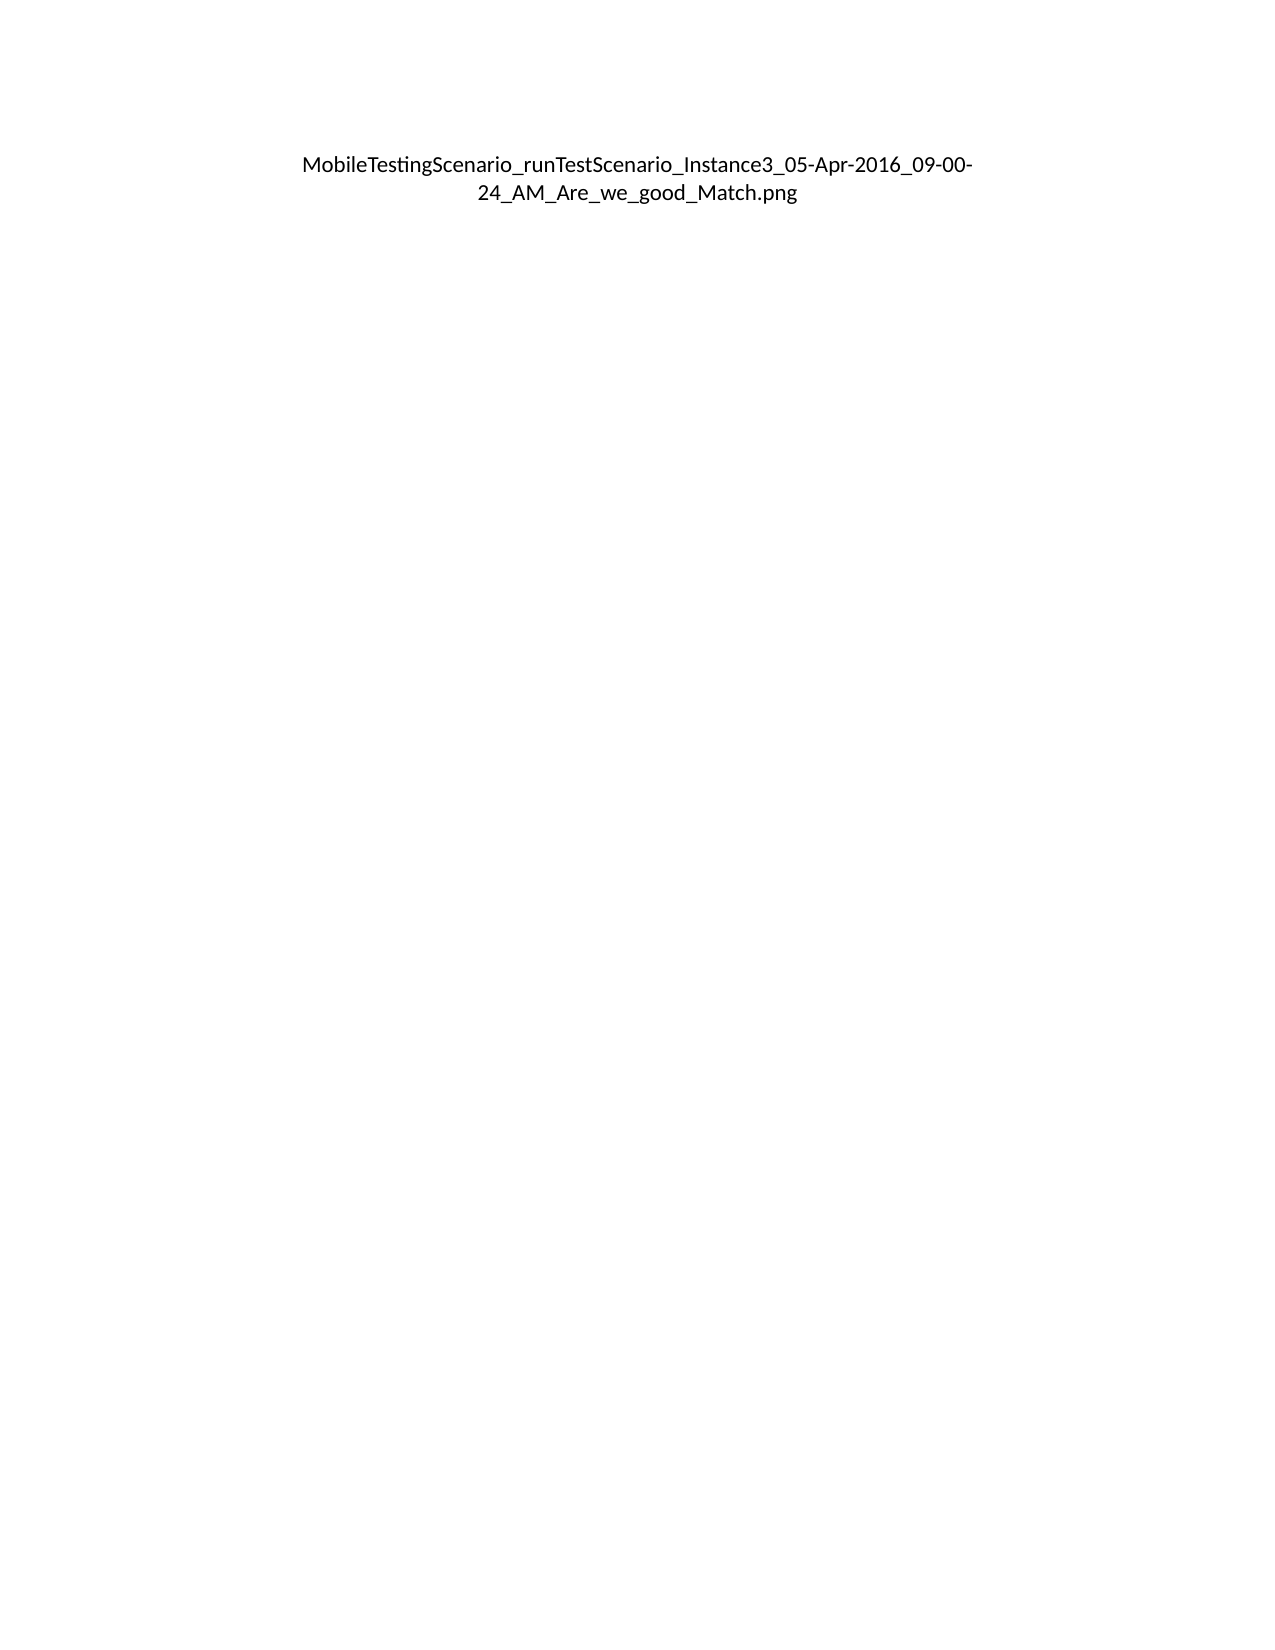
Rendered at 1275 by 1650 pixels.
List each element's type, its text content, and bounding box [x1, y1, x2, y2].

text MobileTestingScenario_runTestScenario_Instance3_05-Apr-2016_09-00-24_AM_Are_we_good_Match.png [150, 150, 1125, 218]
